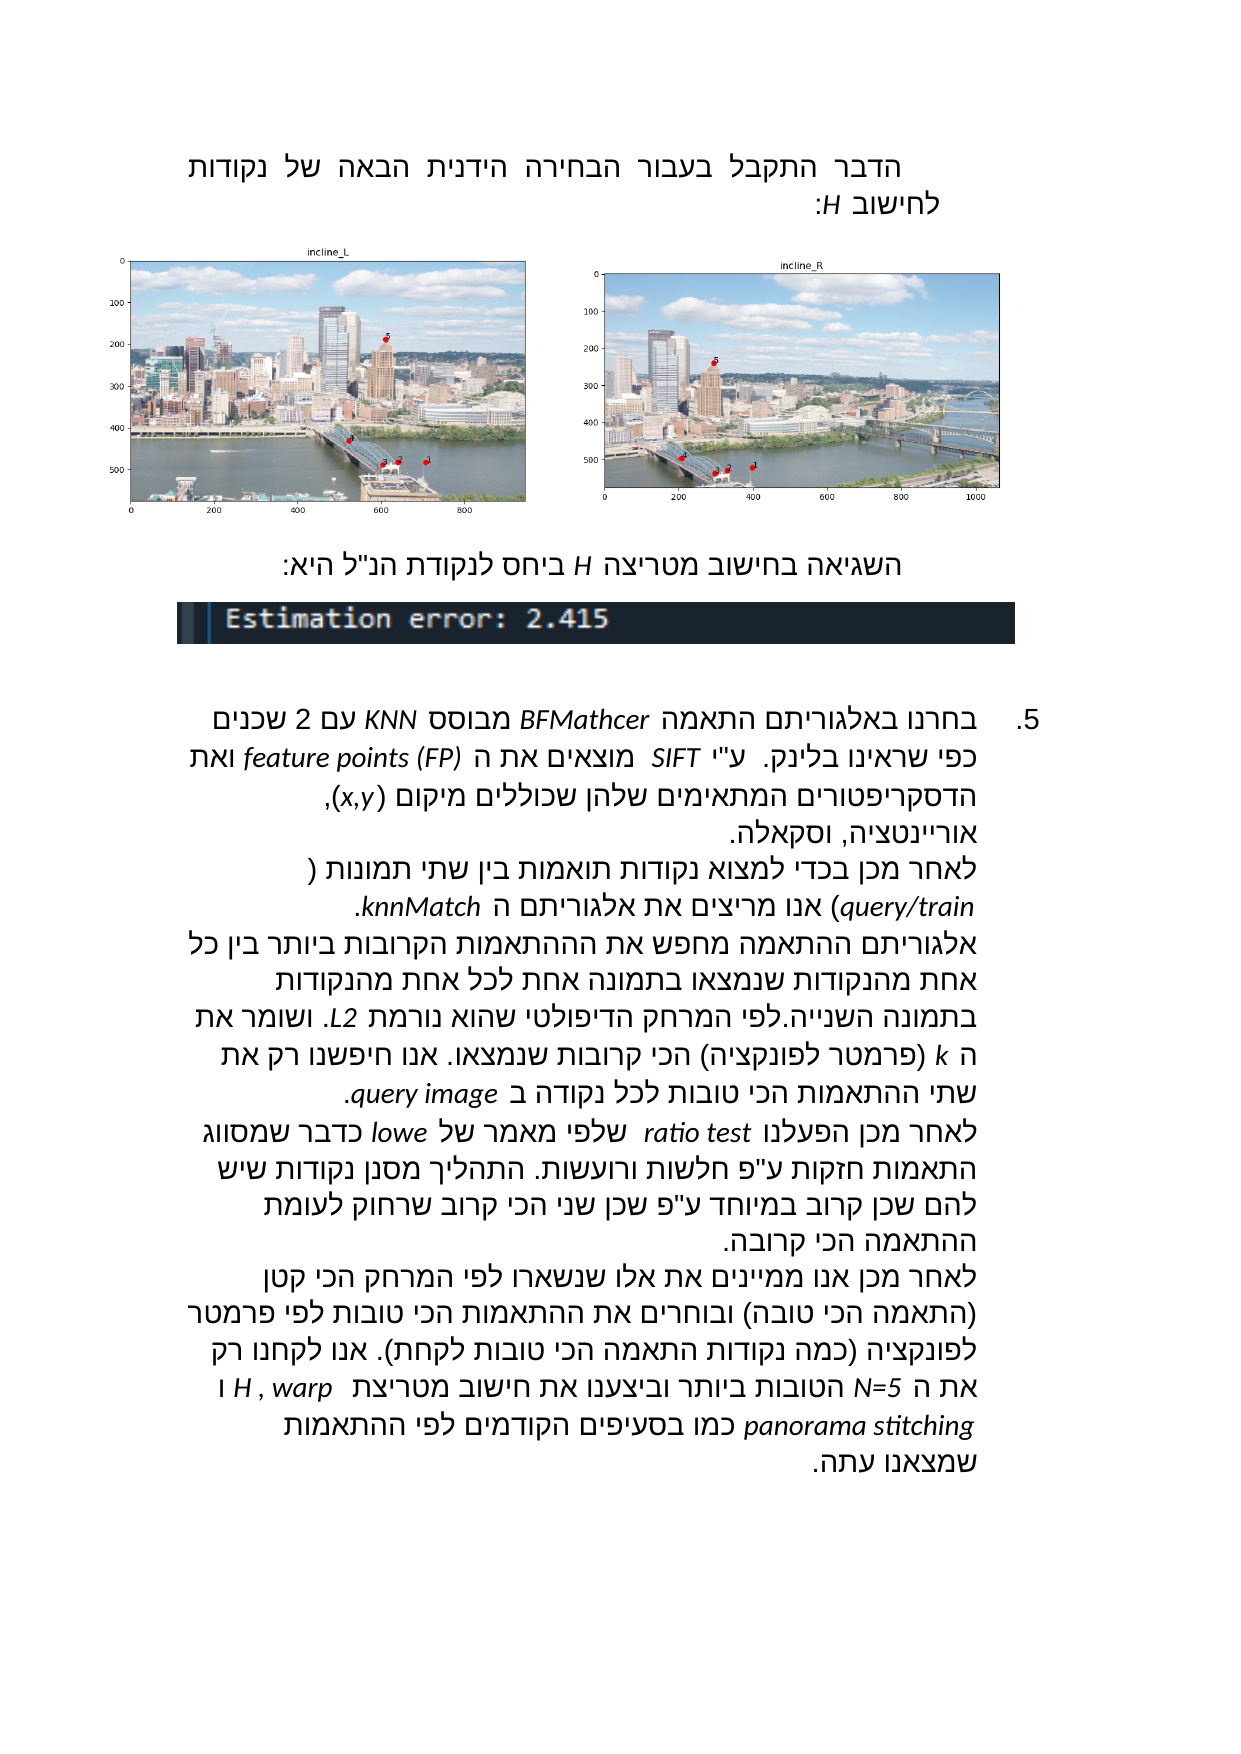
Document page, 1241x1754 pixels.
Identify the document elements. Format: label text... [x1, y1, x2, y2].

picture [95, 241, 1016, 529]
text הדבר התקבל בעבור הבחירה הידנית הבאה של נקודות לחישוב H: [187, 150, 940, 222]
picture [177, 602, 1015, 644]
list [187, 701, 1015, 1479]
text השגיאה בחישוב מטריצה H ביחס לנקודת הנ"ל היא: [187, 547, 940, 583]
